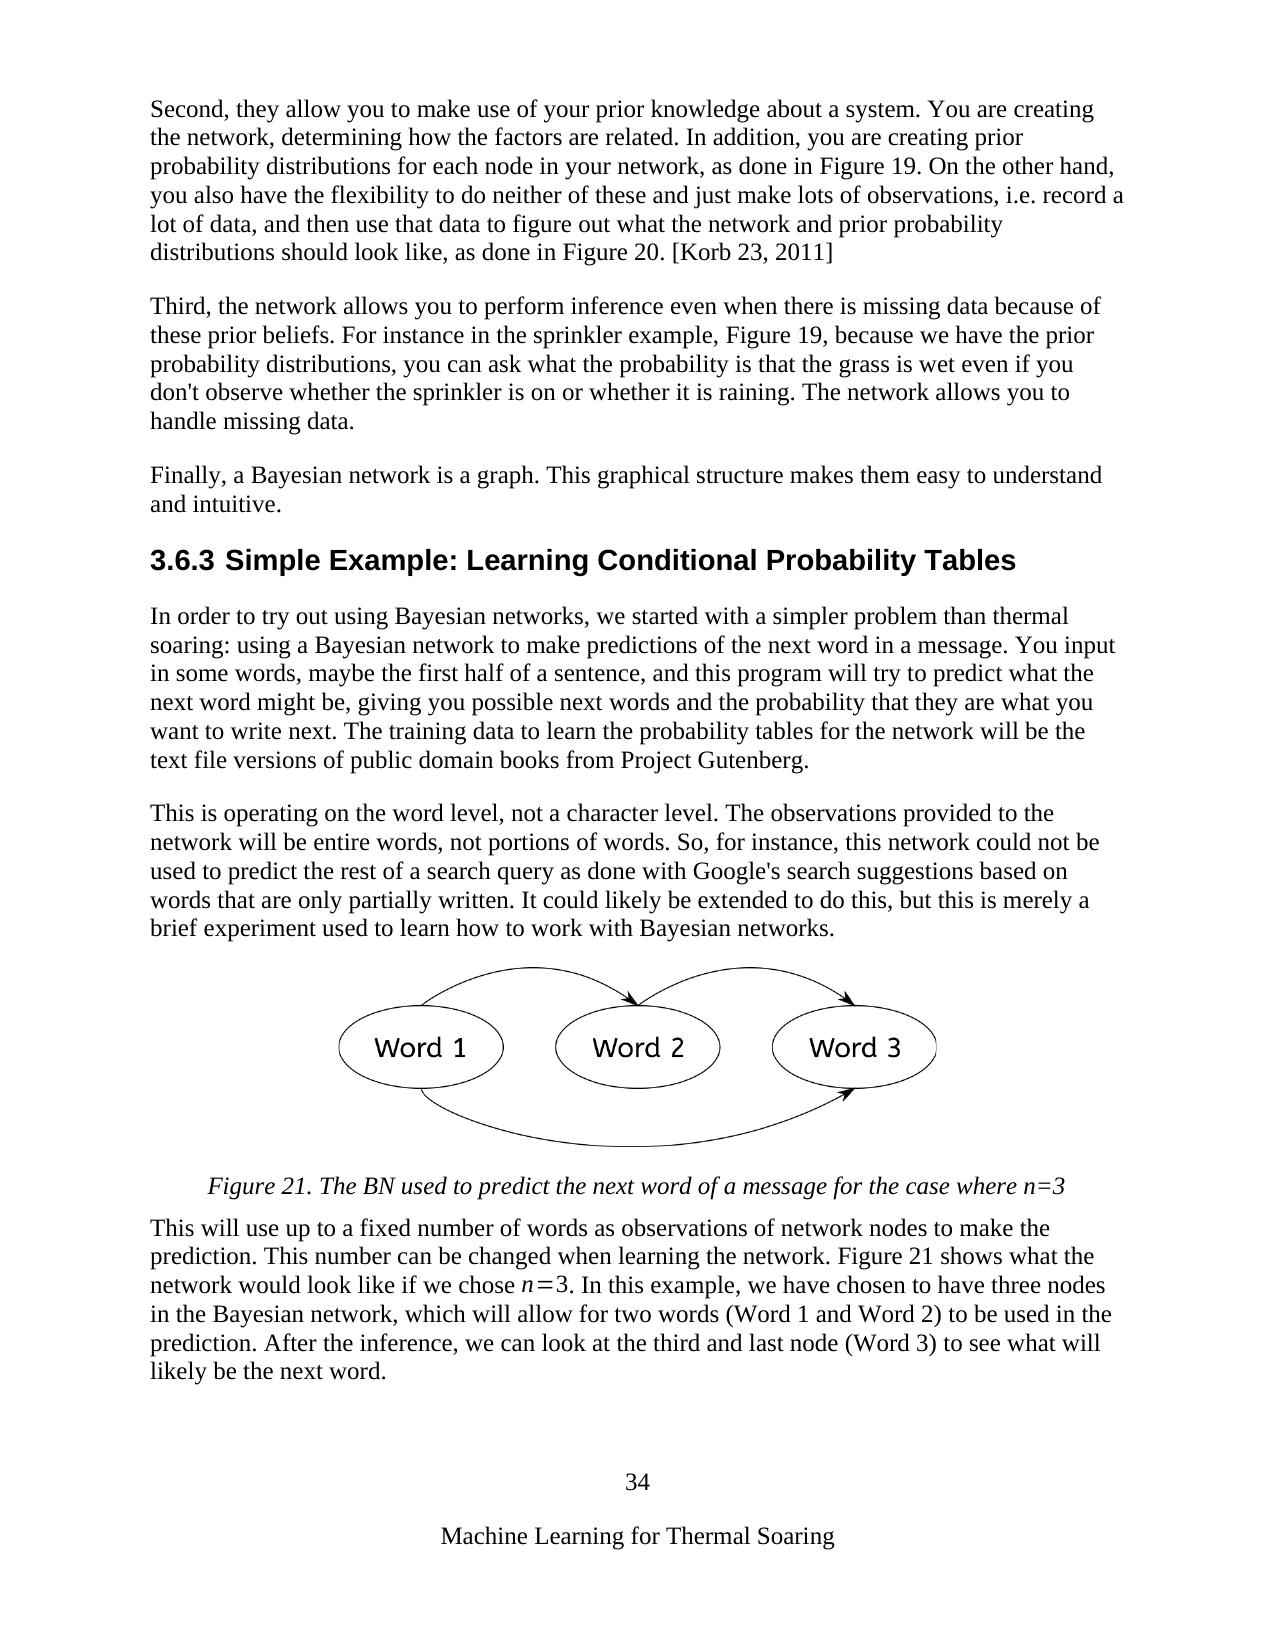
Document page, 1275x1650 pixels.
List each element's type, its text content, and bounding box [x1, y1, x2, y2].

text This is operating on the word level, not a character level. The observations provided to the network will be entire words, not portions of words. So, for instance, this network could not be used to predict the rest of a search query as done with Google's search suggestions based on words that are only partially written. It could likely be extended to do this, but this is merely a brief experiment used to learn how to work with Bayesian networks. [150, 798, 1125, 942]
text Finally, a Bayesian network is a graph. This graphical structure makes them easy to understand and intuitive. [150, 460, 1125, 517]
text In order to try out using Bayesian networks, we started with a simpler problem than thermal soaring: using a Bayesian network to make predictions of the next word in a message. You input in some words, maybe the first half of a sentence, and this program will try to predict what the next word might be, giving you possible next words and the probability that they are what you want to write next. The training data to learn the probability tables for the network will be the text file versions of public domain books from Project Gutenberg. [150, 601, 1125, 773]
subtitle Simple Example: Learning Conditional Probability Tables [150, 542, 1125, 576]
picture [338, 967, 937, 1147]
